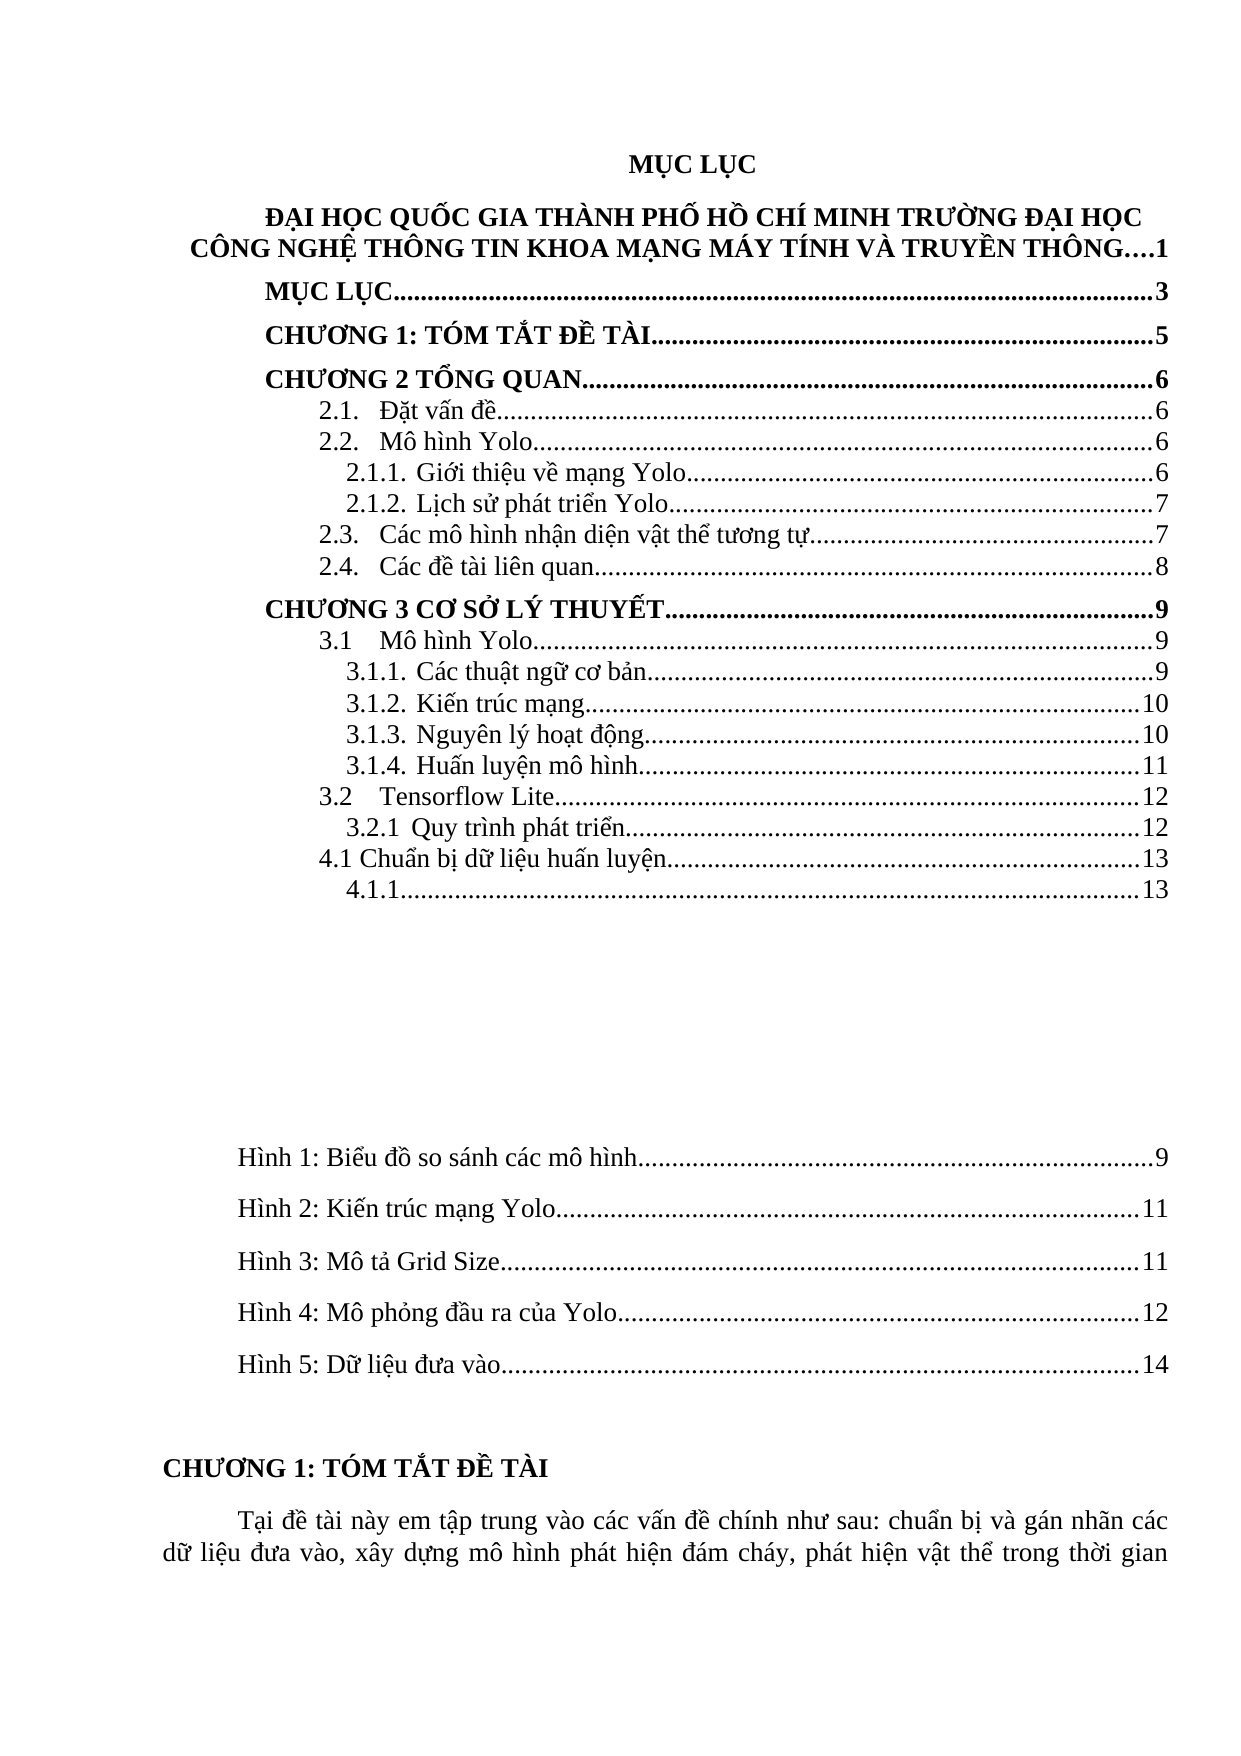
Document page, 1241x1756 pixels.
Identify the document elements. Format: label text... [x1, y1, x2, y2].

text Hình 1: Biểu đồ so sánh các mô hình 9 [162, 1141, 1169, 1172]
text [162, 1504, 1169, 1567]
text Hình 3: Mô tả Grid Size 11 [162, 1244, 1169, 1276]
text Hình 5: Dữ liệu đưa vào 14 [162, 1348, 1169, 1380]
subtitle CHƯƠNG 1: TÓM TẮT ĐỀ TÀI [162, 1452, 1169, 1484]
text Hình 4: Mô phỏng đầu ra của Yolo 12 [162, 1297, 1169, 1328]
subtitle MỤC LỤC [216, 149, 1169, 180]
text Hình 2: Kiến trúc mạng Yolo 11 [162, 1193, 1169, 1224]
